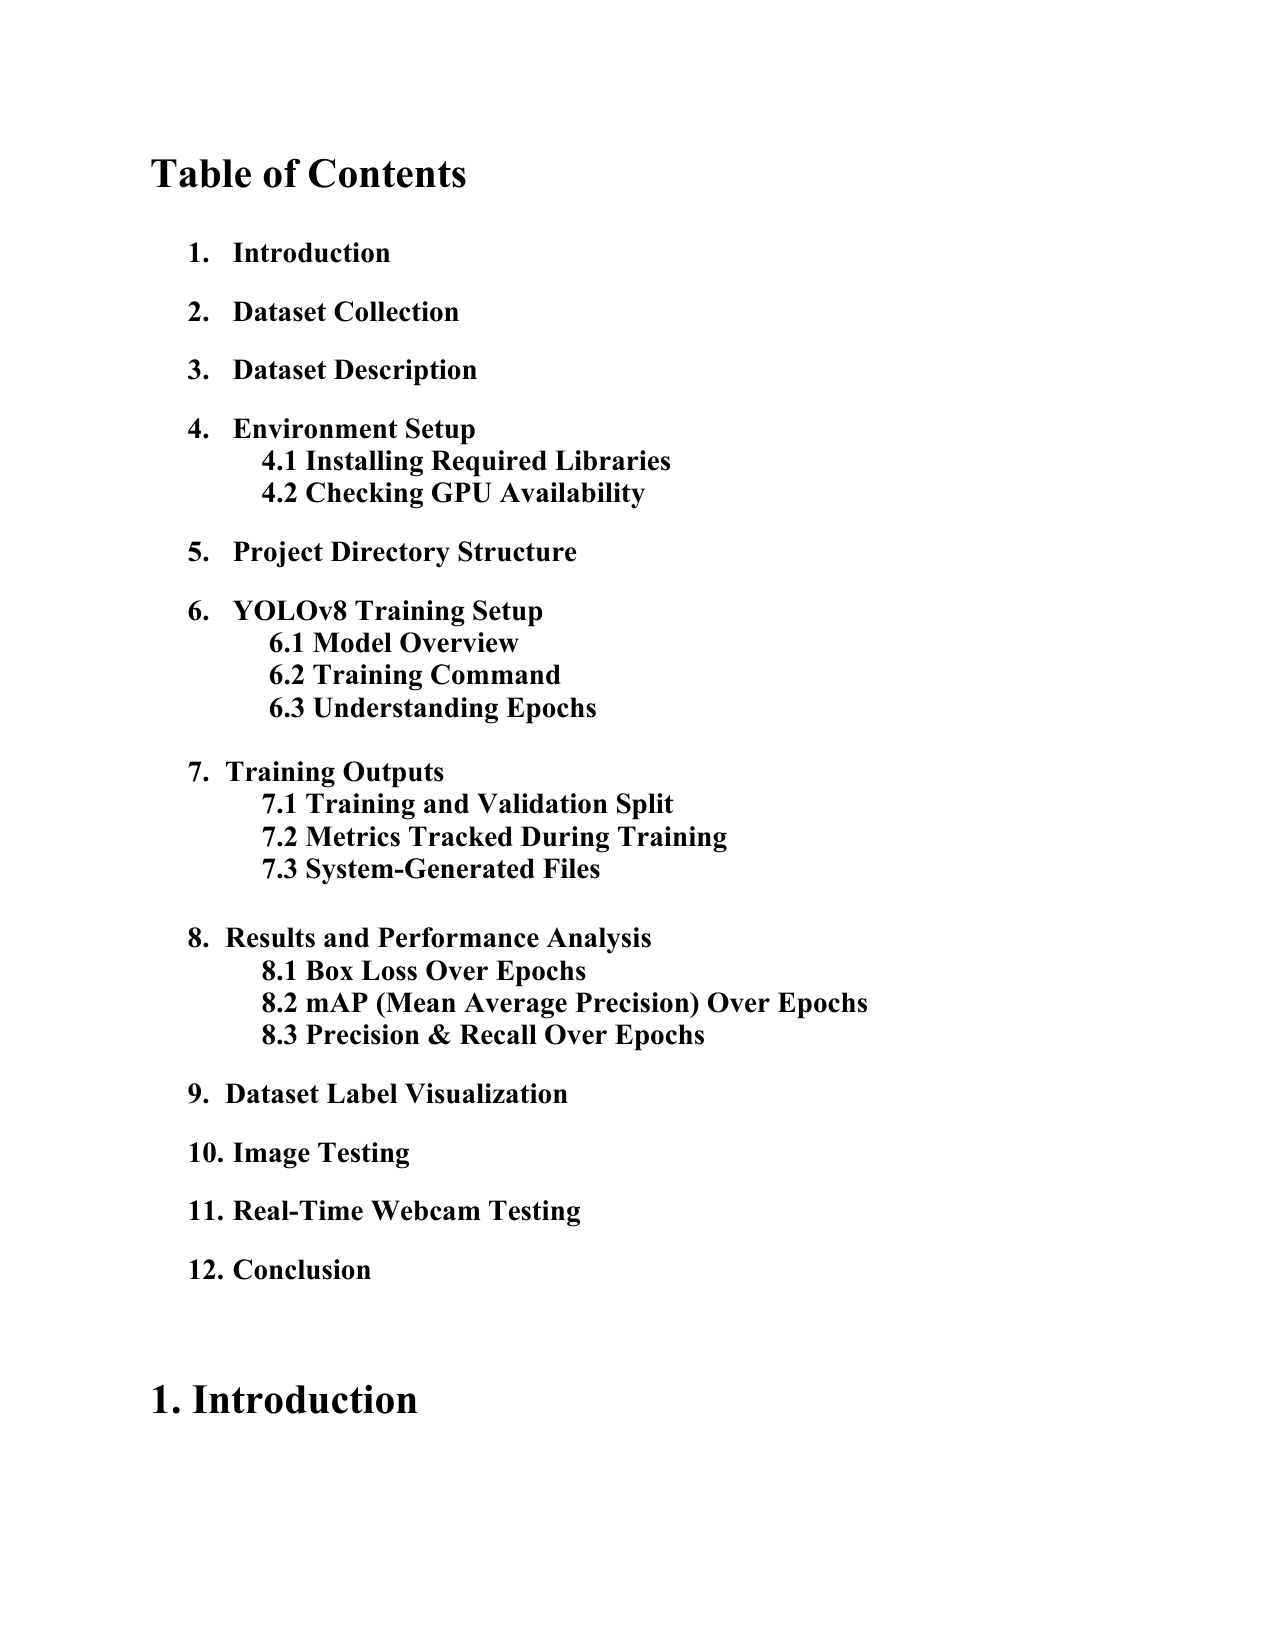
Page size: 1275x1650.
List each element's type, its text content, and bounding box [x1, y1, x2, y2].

list Introduction [187, 236, 1125, 295]
subtitle Table of Contents [150, 150, 1125, 196]
list Dataset Description [187, 354, 1125, 412]
list Project Directory Structure [187, 536, 1125, 594]
list Real-Time Webcam Testing [187, 1195, 1125, 1253]
list YOLOv8 Training Setup 6.1 Model Overview 6.2 Training Command 6.3 Understanding Epochs [187, 594, 1125, 723]
text 1. Introduction [150, 1377, 1125, 1423]
list Results and Performance Analysis 8.1 Box Loss Over Epochs 8.2 mAP (Mean Average Precision) Over Epochs 8.3 Precision & Recall Over Epochs [187, 922, 1125, 1077]
list Training Outputs 7.1 Training and Validation Split 7.2 Metrics Tracked During Training 7.3 System-Generated Files [187, 756, 1125, 885]
list Dataset Collection [187, 295, 1125, 354]
list Environment Setup 4.1 Installing Required Libraries 4.2 Checking GPU Availability [187, 412, 1125, 536]
list Dataset Label Visualization [187, 1077, 1125, 1136]
list Image Testing [187, 1136, 1125, 1195]
list Conclusion [187, 1253, 1125, 1377]
